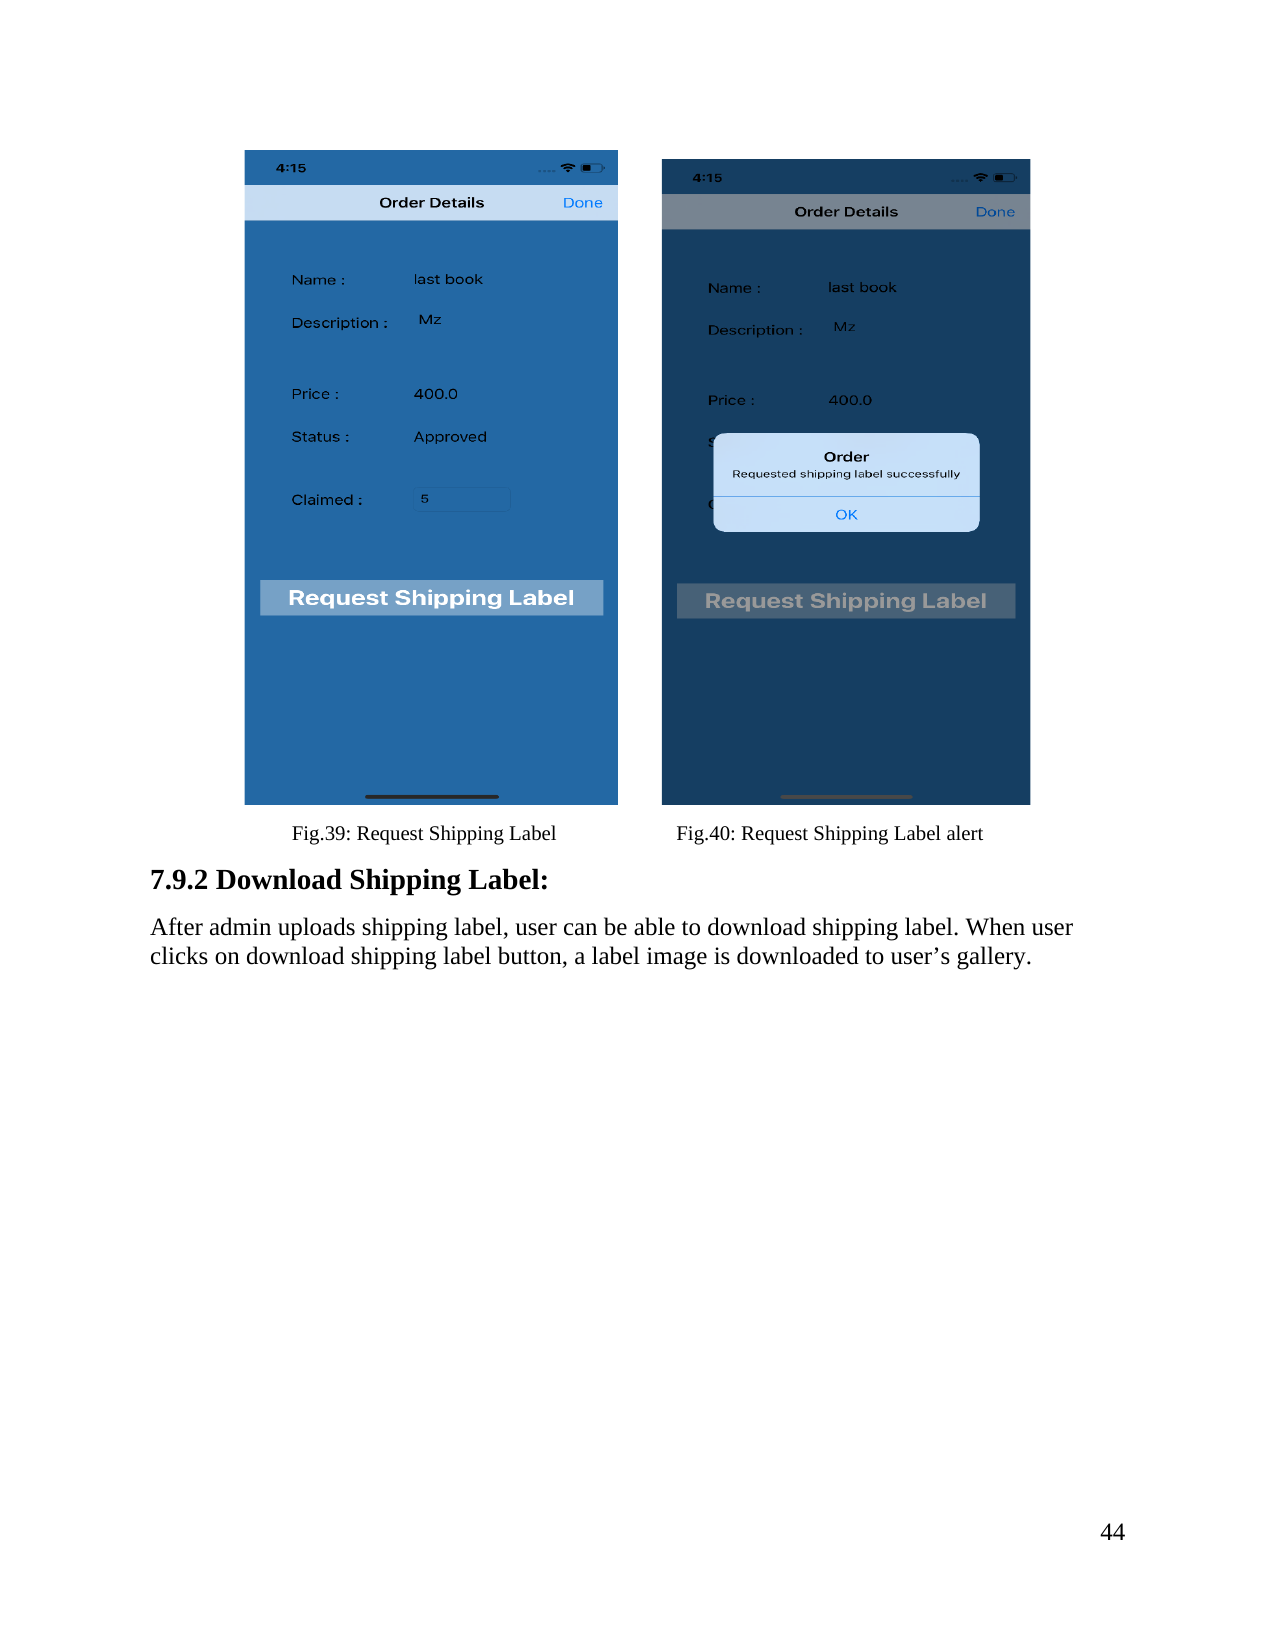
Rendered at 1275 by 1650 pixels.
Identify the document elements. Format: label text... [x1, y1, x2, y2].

text Fig.39: Request Shipping Label Fig.40: Request Shipping Label alert [150, 821, 1125, 845]
text After admin uploads shipping label, user can be able to download shipping label. When user clicks on download shipping label button, a label image is downloaded to user’s gallery. [150, 912, 1125, 970]
text 7.9.2 Download Shipping Label: [150, 862, 1125, 896]
picture [244, 150, 618, 805]
picture [661, 159, 1031, 805]
